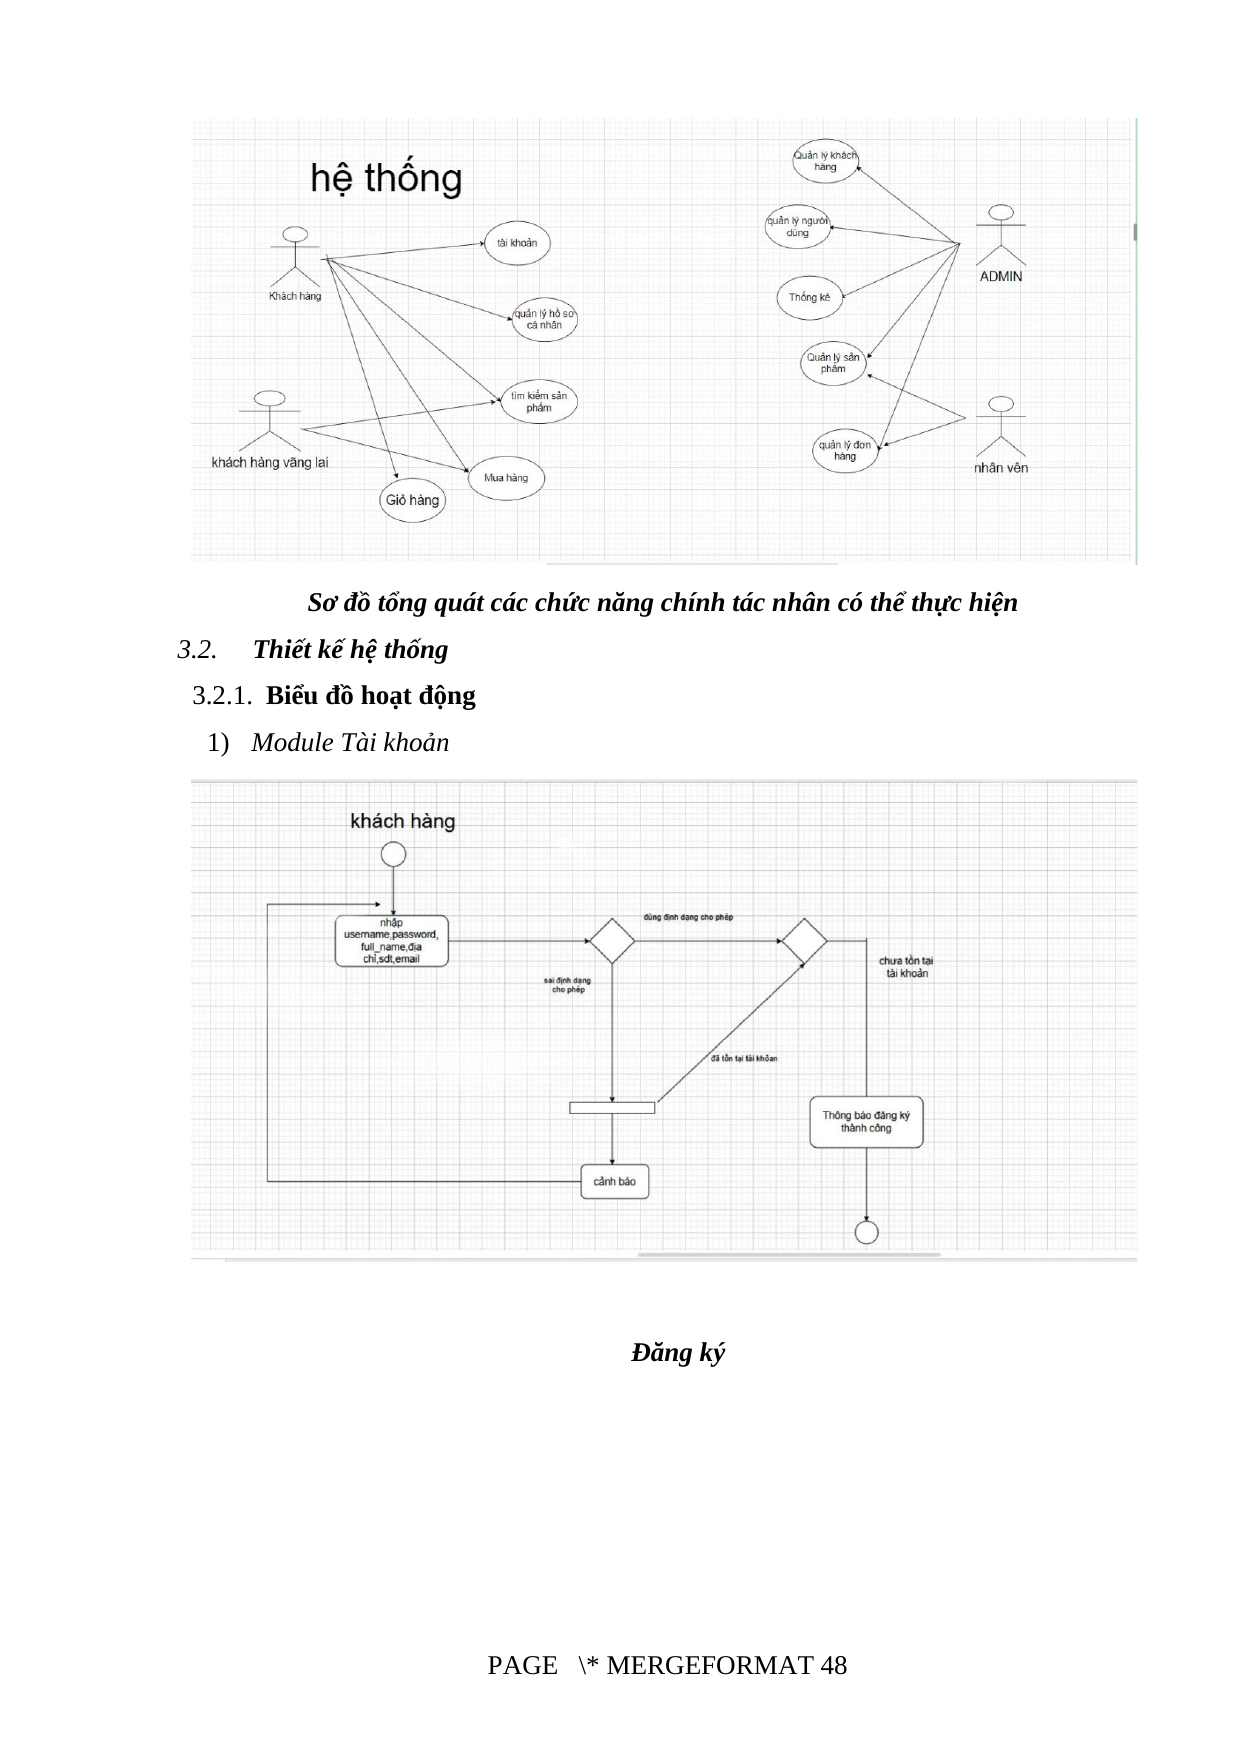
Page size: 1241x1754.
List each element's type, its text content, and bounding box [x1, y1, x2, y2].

list Thiết kế hệ thống [177, 633, 1152, 664]
text Đăng ký [207, 1336, 1152, 1367]
picture [191, 779, 1138, 1262]
picture [191, 118, 1138, 565]
text Sơ đồ tổng quát các chức năng chính tác nhân có thể thực hiện [177, 586, 1152, 617]
list Module Tài khoản [207, 726, 1152, 757]
list Biểu đồ hoạt động [192, 679, 1152, 711]
